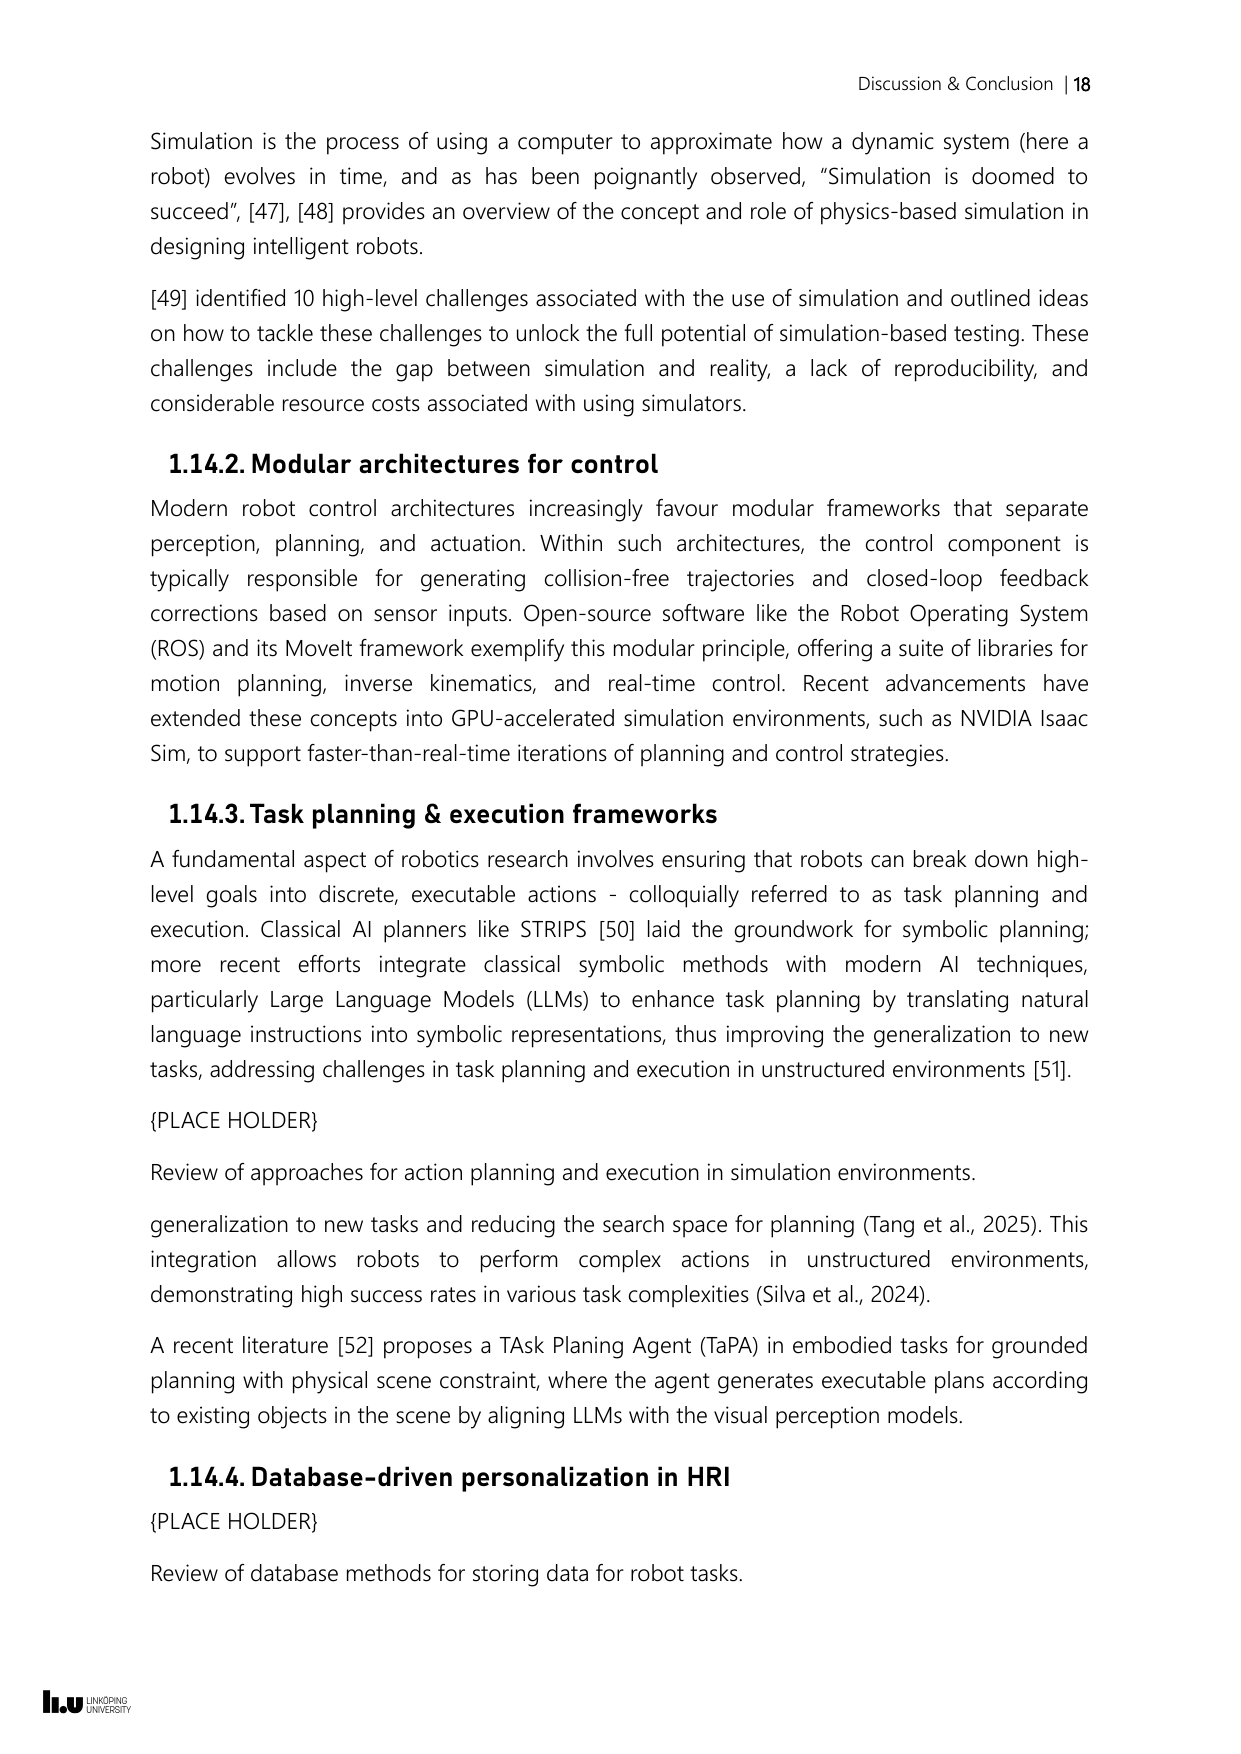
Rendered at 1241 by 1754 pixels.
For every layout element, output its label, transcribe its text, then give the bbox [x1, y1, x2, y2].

text {PLACE HOLDER} [150, 1104, 1090, 1135]
text A recent literature [52] proposes a TAsk Planing Agent (TaPA) in embodied tasks for grounded planning with physical scene constraint, where the agent generates executable plans according to existing objects in the scene by aligning LLMs with the visual perception models. [150, 1329, 1090, 1430]
subtitle Database-driven personalization in HRI [168, 1459, 1090, 1492]
text Modern robot control architectures increasingly favour modular frameworks that separate perception, planning, and actuation. Within such architectures, the control component is typically responsible for generating collision-free trajectories and closed-loop feedback corrections based on sensor inputs. Open-source software like the Robot Operating System (ROS) and its MoveIt framework exemplify this modular principle, offering a suite of libraries for motion planning, inverse kinematics, and real-time control. Recent advancements have extended these concepts into GPU-accelerated simulation environments, such as NVIDIA Isaac Sim, to support faster-than-real-time iterations of planning and control strategies. [150, 492, 1090, 767]
text Simulation is the process of using a computer to approximate how a dynamic system (here a robot) evolves in time, and as has been poignantly observed, “Simulation is doomed to succeed”, [47], [48] provides an overview of the concept and role of physics-based simulation in designing intelligent robots. [150, 124, 1090, 260]
picture [36, 1683, 138, 1720]
text {PLACE HOLDER} [150, 1505, 1090, 1535]
text [49] identified 10 high-level challenges associated with the use of simulation and outlined ideas on how to tackle these challenges to unlock the full potential of simulation-based testing. These challenges include the gap between simulation and reality, a lack of reproducibility, and considerable resource costs associated with using simulators. [150, 281, 1090, 417]
subtitle Task planning & execution frameworks [168, 797, 1090, 829]
subtitle Modular architectures for control [168, 446, 1090, 479]
text Review of approaches for action planning and execution in simulation environments. [150, 1156, 1090, 1186]
text generalization to new tasks and reducing the search space for planning (Tang et al., 2025). This integration allows robots to perform complex actions in unstructured environments, demonstrating high success rates in various task complexities (Silva et al., 2024). [150, 1207, 1090, 1308]
text A fundamental aspect of robotics research involves ensuring that robots can break down high-level goals into discrete, executable actions - colloquially referred to as task planning and execution. Classical AI planners like STRIPS [50] laid the groundwork for symbolic planning; more recent efforts integrate classical symbolic methods with modern AI techniques, particularly Large Language Models (LLMs) to enhance task planning by translating natural language instructions into symbolic representations, thus improving the generalization to new tasks, addressing challenges in task planning and execution in unstructured environments [51]. [150, 842, 1090, 1083]
text Review of database methods for storing data for robot tasks. [150, 1556, 1090, 1587]
